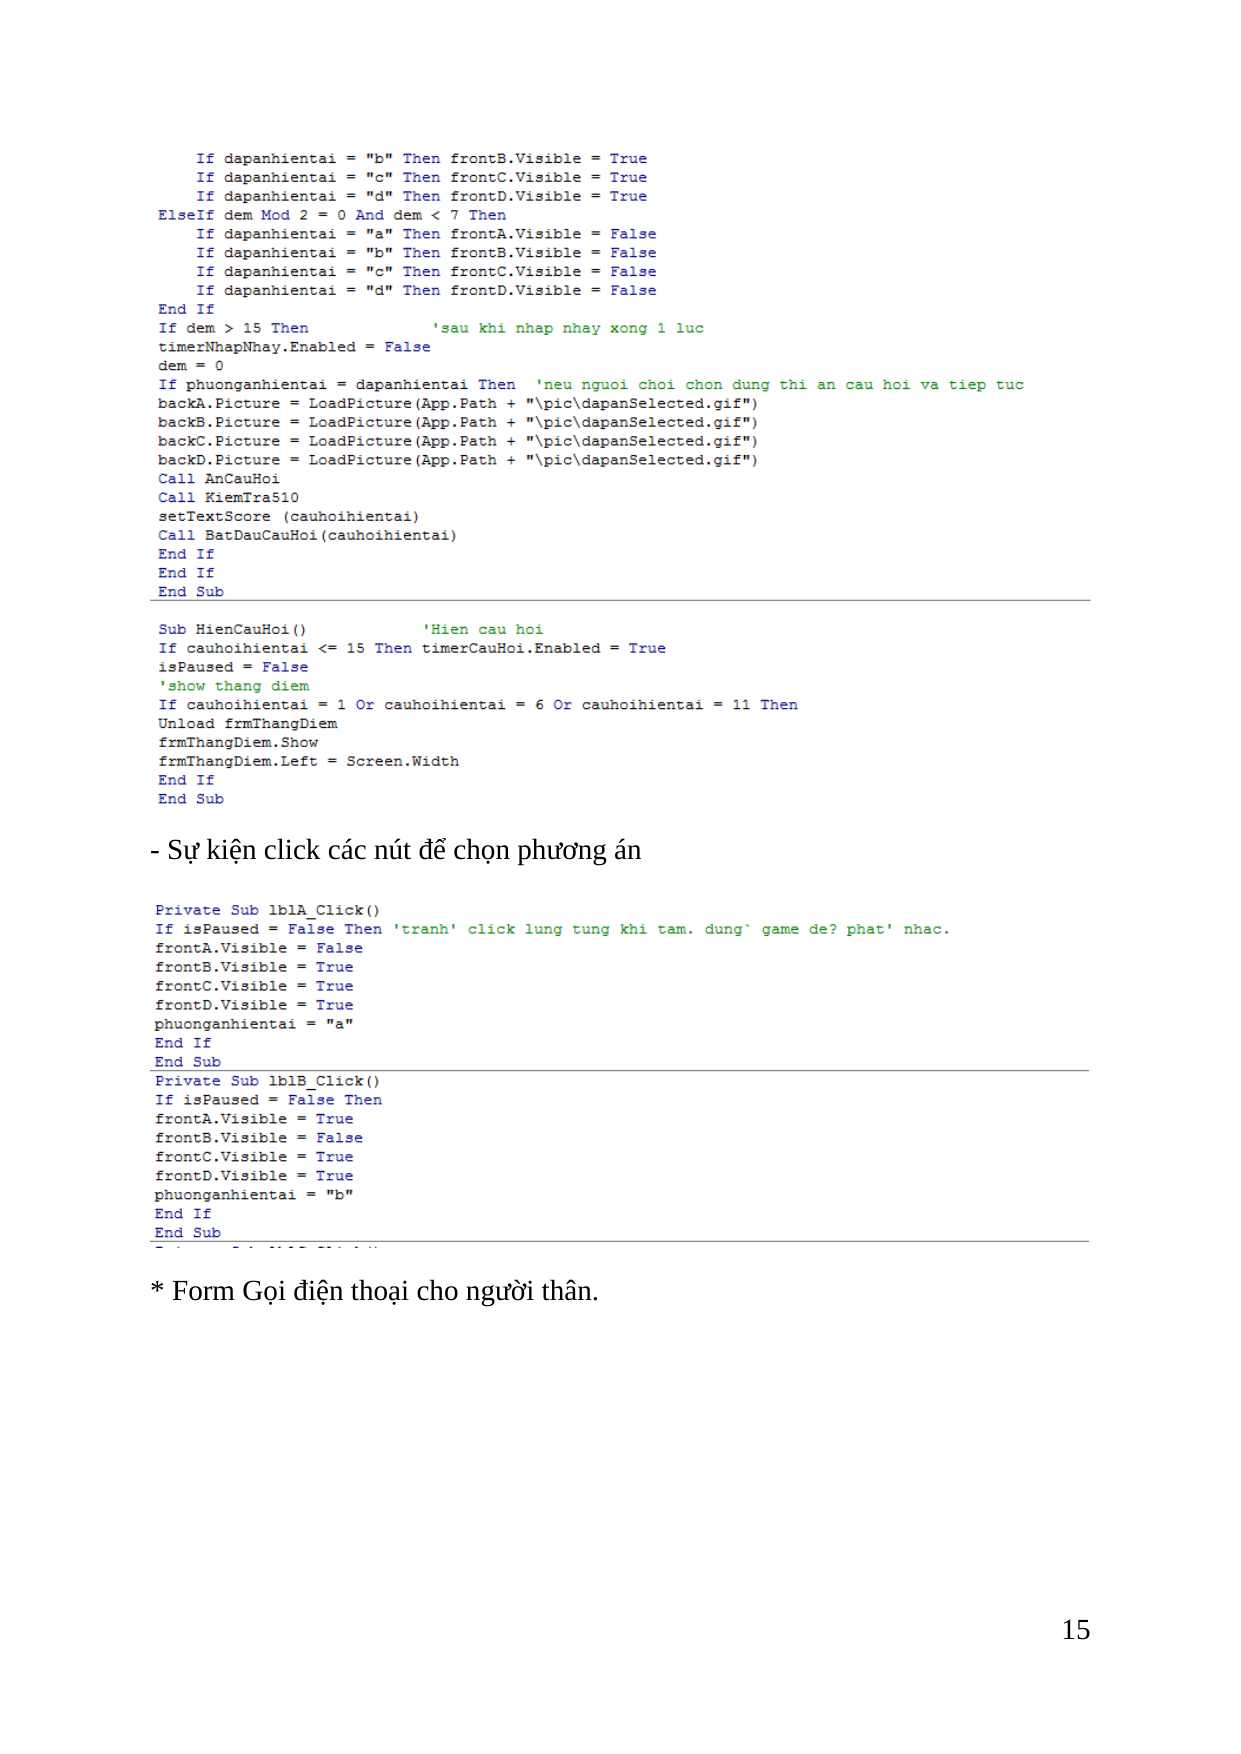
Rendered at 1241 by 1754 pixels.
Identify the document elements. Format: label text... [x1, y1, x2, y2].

picture [150, 891, 1089, 1248]
picture [150, 150, 1091, 807]
text * Form Gọi điện thoại cho người thân. [150, 1273, 1090, 1307]
text - Sự kiện click các nút để chọn phương án [150, 832, 1090, 866]
